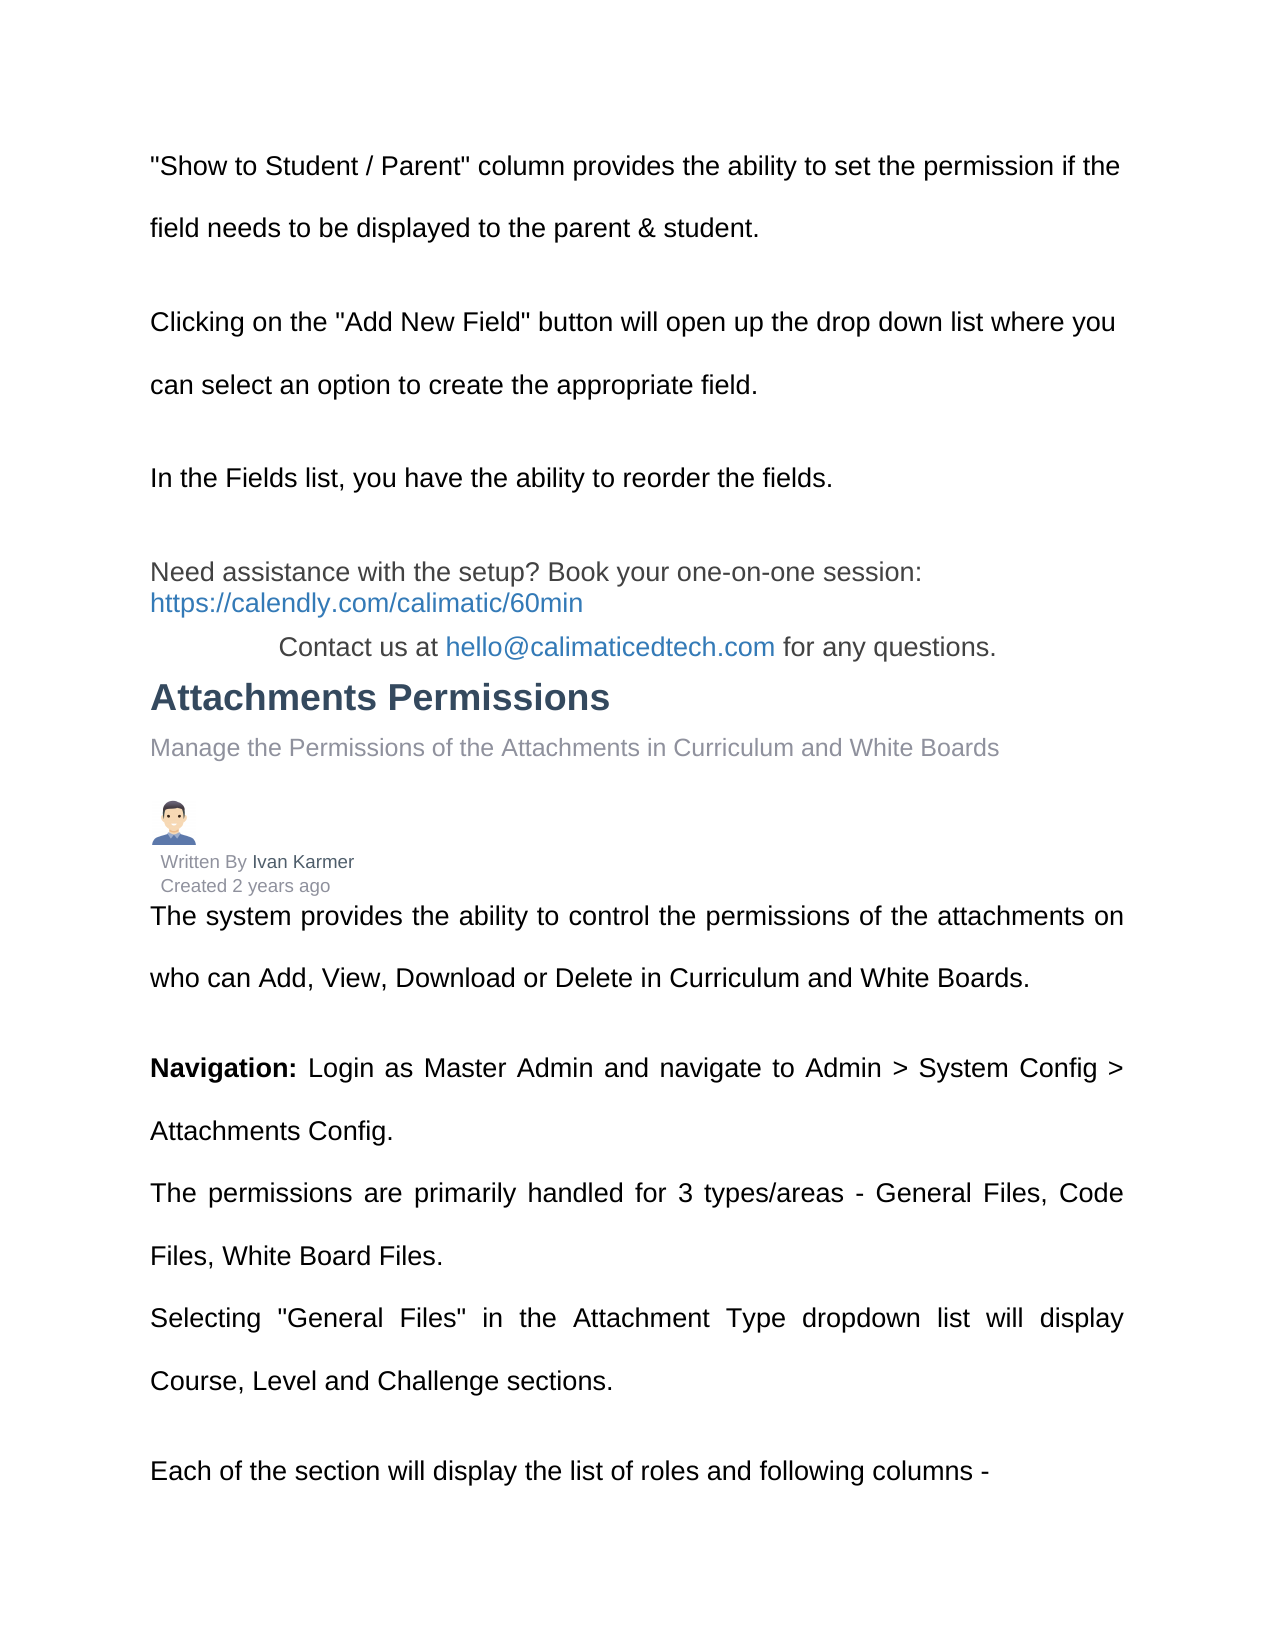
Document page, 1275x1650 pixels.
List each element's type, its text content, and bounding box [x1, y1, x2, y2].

text Each of the section will display the list of roles and following columns - [150, 1455, 1125, 1486]
text Selecting "General Files" in the Attachment Type dropdown list will display Course, Level and Challenge sections. [150, 1302, 1125, 1396]
text The permissions are primarily handled for 3 types/areas - General Files, Code Files, White Board Files. [150, 1177, 1125, 1271]
text Navigation: Login as Master Admin and navigate to Admin > System Config > Attachments Config. [150, 1052, 1125, 1146]
text Contact us at hello@calimaticedtech.com for any questions. [150, 631, 1125, 662]
text Manage the Permissions of the Attachments in Curriculum and White Boards [150, 733, 1125, 762]
text The system provides the ability to control the permissions of the attachments on who can Add, View, Download or Delete in Curriculum and White Boards. [150, 900, 1125, 994]
text Written By Ivan Karmer [160, 850, 1125, 872]
text Clicking on the "Add New Field" button will open up the drop down list where you can select an option to create the appropriate field. [150, 306, 1125, 400]
text In the Fields list, you have the ability to reorder the fields. [150, 462, 1125, 494]
text "Show to Student / Parent" column provides the ability to set the permission if the field needs to be displayed to the parent & student. [150, 150, 1125, 244]
picture [152, 800, 196, 845]
text Created 2 years ago [160, 875, 1125, 897]
text Need assistance with the setup? Book your one-on-one session: https://calendly.com/calimatic/60min [150, 556, 1125, 619]
subtitle Attachments Permissions [150, 675, 1125, 718]
